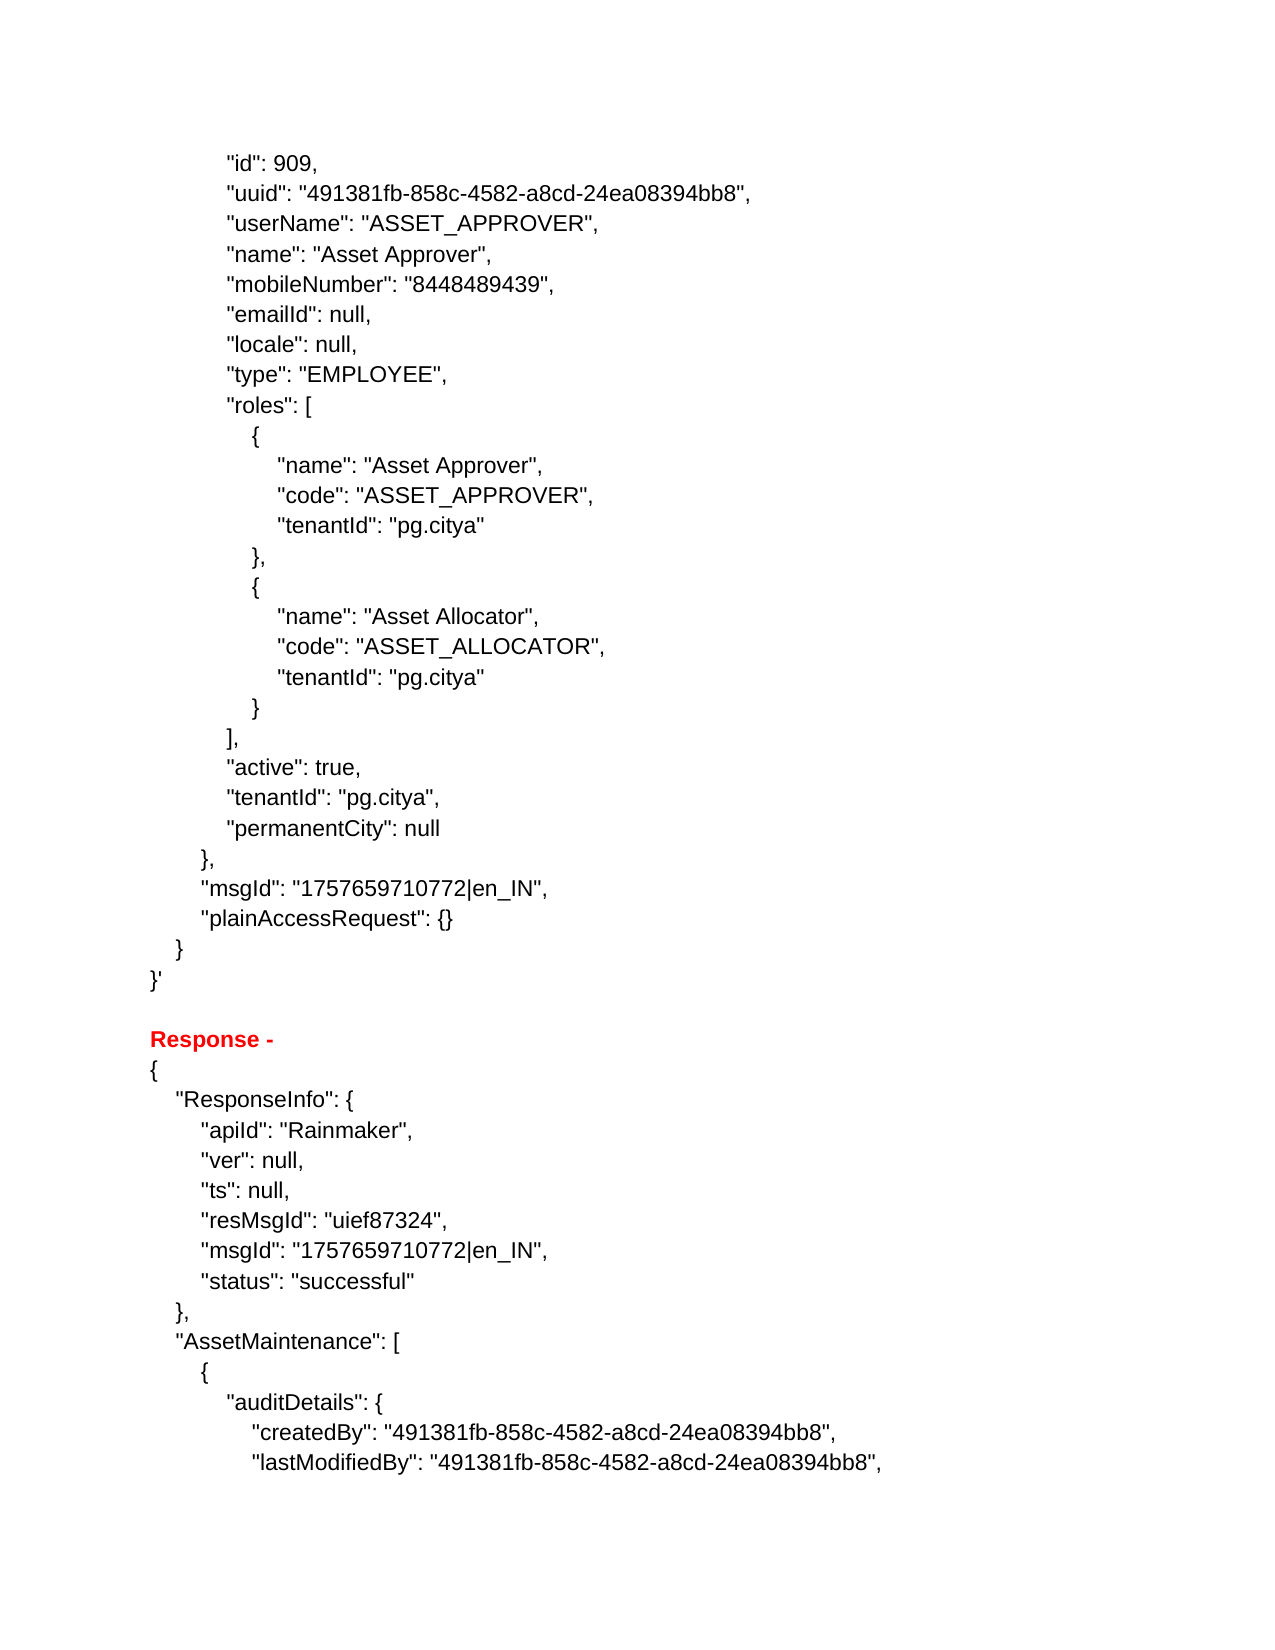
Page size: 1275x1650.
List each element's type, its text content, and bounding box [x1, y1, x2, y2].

text "code": "ASSET_APPROVER", [150, 482, 1125, 509]
text "id": 909, [150, 150, 1125, 176]
text "tenantId": "pg.citya", [150, 784, 1125, 811]
text "ResponseInfo": { [150, 1086, 1125, 1113]
text "name": "Asset Approver", [150, 452, 1125, 478]
text "createdBy": "491381fb-858c-4582-a8cd-24ea08394bb8", [150, 1419, 1125, 1445]
text "plainAccessRequest": {} [150, 905, 1125, 932]
text "ver": null, [150, 1147, 1125, 1173]
text }, [150, 845, 1125, 871]
text "ts": null, [150, 1177, 1125, 1203]
text ], [150, 724, 1125, 750]
text "roles": [ [150, 392, 1125, 418]
text "type": "EMPLOYEE", [150, 361, 1125, 388]
text "uuid": "491381fb-858c-4582-a8cd-24ea08394bb8", [150, 180, 1125, 207]
text "tenantId": "pg.citya" [150, 663, 1125, 690]
text } [150, 694, 1125, 720]
text "lastModifiedBy": "491381fb-858c-4582-a8cd-24ea08394bb8", [150, 1449, 1125, 1475]
text "locale": null, [150, 331, 1125, 358]
text "tenantId": "pg.citya" [150, 512, 1125, 539]
text "emailId": null, [150, 301, 1125, 327]
text "AssetMaintenance": [ [150, 1328, 1125, 1354]
text "mobileNumber": "8448489439", [150, 271, 1125, 297]
text } [150, 935, 1125, 962]
text "name": "Asset Approver", [150, 241, 1125, 267]
text Response - { [150, 1026, 1125, 1083]
text "status": "successful" [150, 1268, 1125, 1294]
text }' [150, 966, 1125, 992]
text "auditDetails": { [150, 1388, 1125, 1415]
text }, [150, 543, 1125, 569]
text "active": true, [150, 754, 1125, 781]
text { [150, 422, 1125, 448]
text "name": "Asset Allocator", [150, 603, 1125, 629]
text }, [150, 1298, 1125, 1324]
text { [150, 1358, 1125, 1385]
text "msgId": "1757659710772|en_IN", [150, 1237, 1125, 1264]
text "code": "ASSET_ALLOCATOR", [150, 633, 1125, 660]
text "resMsgId": "uief87324", [150, 1207, 1125, 1234]
text "permanentCity": null [150, 814, 1125, 841]
text { [150, 573, 1125, 599]
text "apiId": "Rainmaker", [150, 1117, 1125, 1143]
text "msgId": "1757659710772|en_IN", [150, 875, 1125, 901]
text "userName": "ASSET_APPROVER", [150, 210, 1125, 237]
